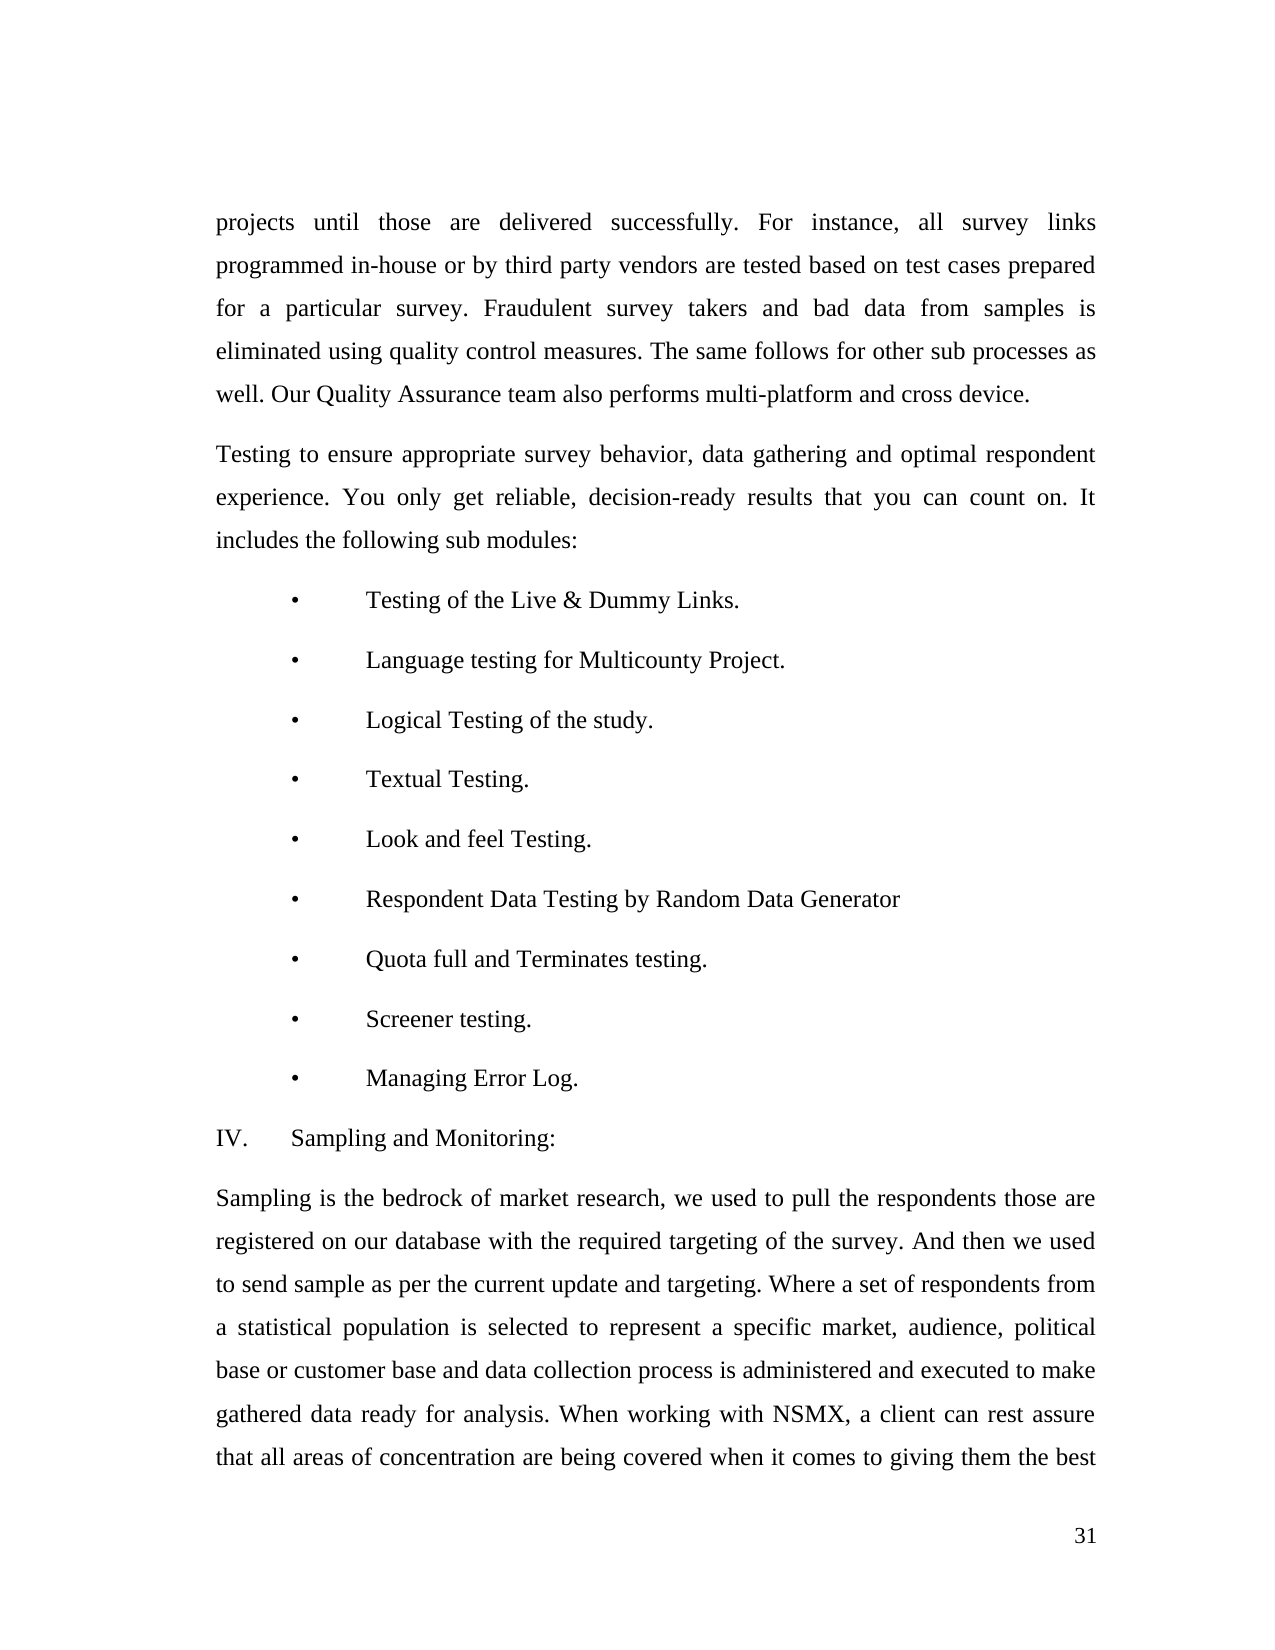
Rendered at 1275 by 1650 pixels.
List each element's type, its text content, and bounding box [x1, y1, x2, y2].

text Testing to ensure appropriate survey behavior, data gathering and optimal respondent experience. You only get reliable, decision-ready results that you can count on. It includes the following sub modules: [216, 439, 1097, 554]
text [216, 1183, 1097, 1471]
text IV. Sampling and Monitoring: [216, 1123, 1097, 1152]
text • Quota full and Terminates testing. [216, 944, 1097, 973]
text • Testing of the Live & Dummy Links. [216, 585, 1097, 614]
text • Look and feel Testing. [216, 824, 1097, 853]
text • Logical Testing of the study. [216, 705, 1097, 733]
text • Managing Error Log. [216, 1063, 1097, 1092]
text • Language testing for Multicounty Project. [216, 645, 1097, 674]
text • Respondent Data Testing by Random Data Generator [216, 884, 1097, 913]
text • Screener testing. [216, 1004, 1097, 1032]
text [216, 207, 1097, 408]
text • Textual Testing. [216, 764, 1097, 793]
